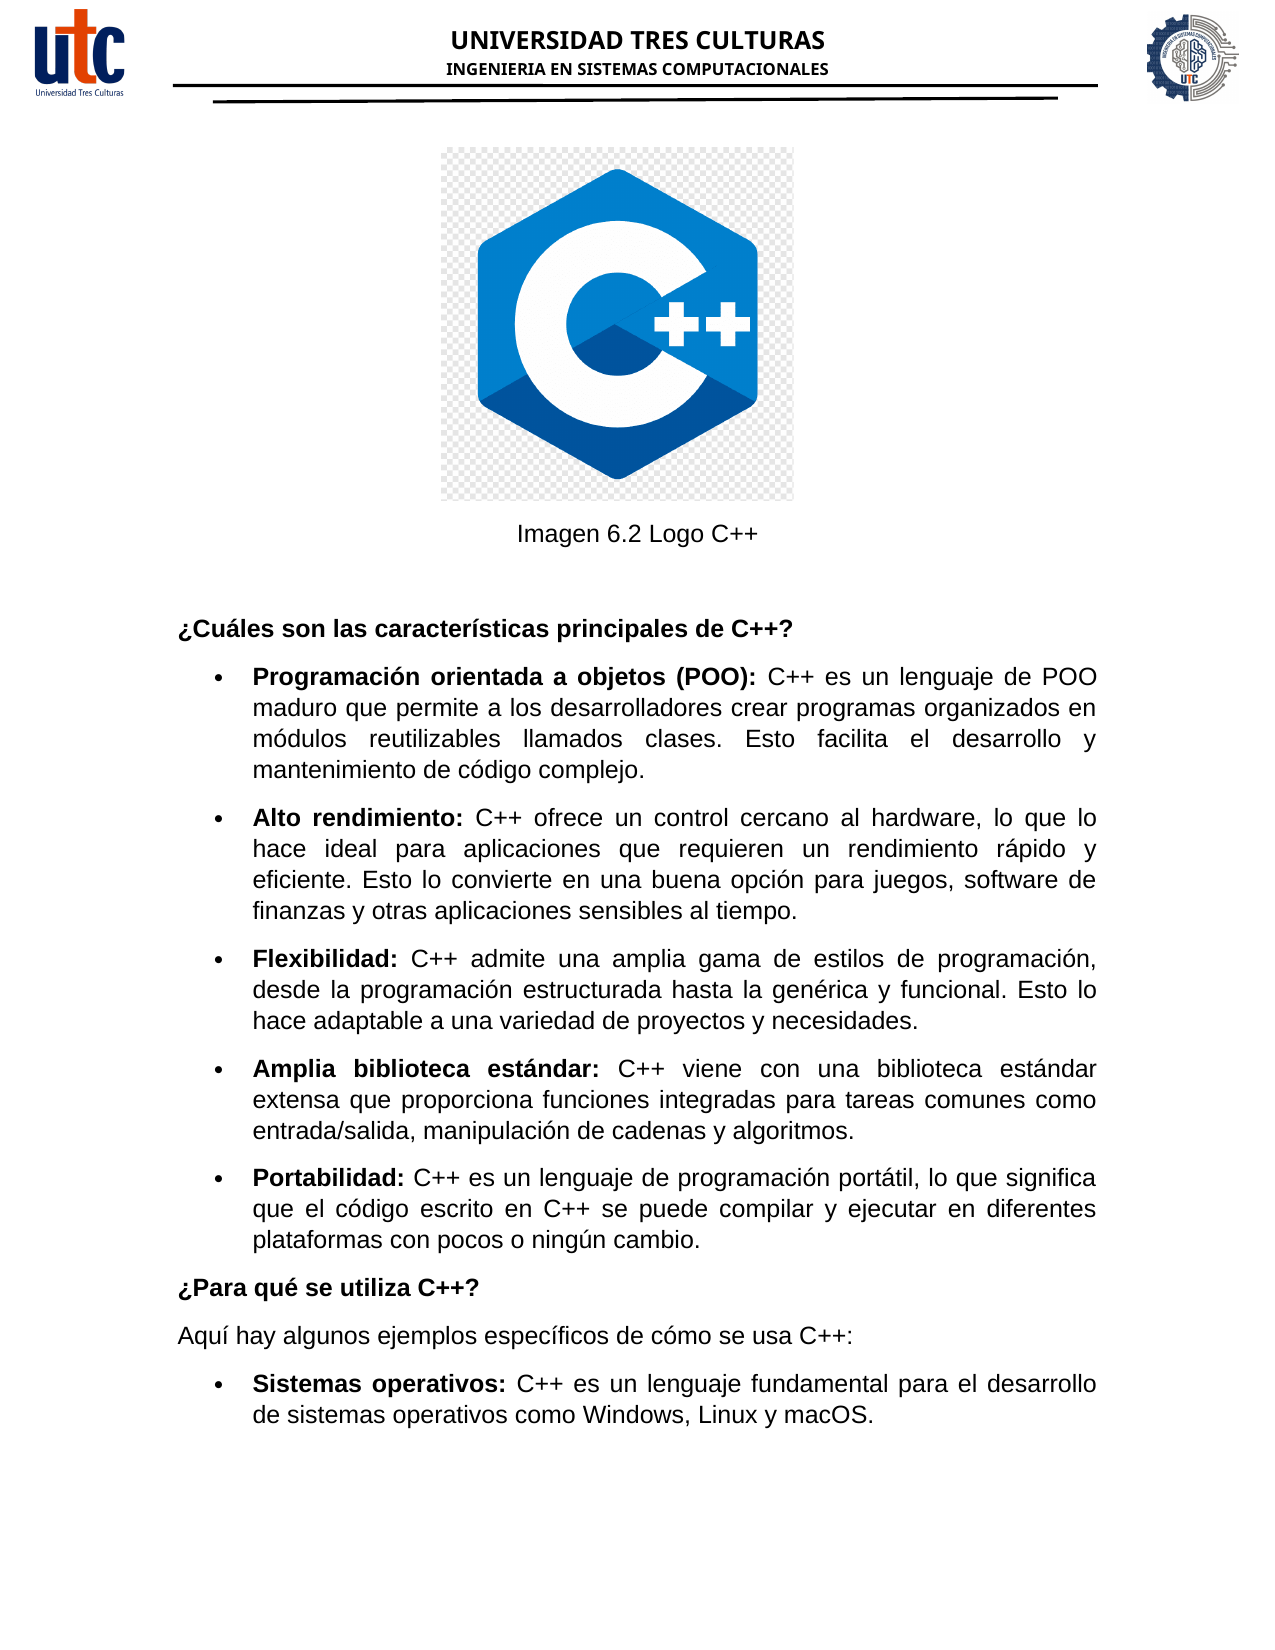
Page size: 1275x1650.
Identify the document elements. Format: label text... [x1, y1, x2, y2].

list Programación orientada a objetos (POO): C++ es un lenguaje de POO maduro que permite a los desarrolladores crear programas organizados en módulos reutilizables llamados clases. Esto facilita el desarrollo y mantenimiento de código complejo. [215, 662, 1098, 784]
text Aquí hay algunos ejemplos específicos de cómo se usa C++: [177, 1321, 1098, 1350]
picture [441, 147, 794, 501]
list Sistemas operativos: C++ es un lenguaje fundamental para el desarrollo de sistemas operativos como Windows, Linux y macOS. [215, 1369, 1098, 1428]
text ¿Para qué se utiliza C++? [177, 1273, 1098, 1302]
picture [1147, 11, 1239, 104]
text Imagen 6.2 Logo C++ [177, 519, 1098, 548]
text ¿Cuáles son las características principales de C++? [177, 614, 1098, 643]
picture [34, 9, 125, 96]
list Flexibilidad: C++ admite una amplia gama de estilos de programación, desde la programación estructurada hasta la genérica y funcional. Esto lo hace adaptable a una variedad de proyectos y necesidades. [215, 944, 1098, 1035]
list Amplia biblioteca estándar: C++ viene con una biblioteca estándar extensa que proporciona funciones integradas para tareas comunes como entrada/salida, manipulación de cadenas y algoritmos. [215, 1054, 1098, 1144]
list Portabilidad: C++ es un lenguaje de programación portátil, lo que significa que el código escrito en C++ se puede compilar y ejecutar en diferentes plataformas con pocos o ningún cambio. [215, 1163, 1098, 1254]
list Alto rendimiento: C++ ofrece un control cercano al hardware, lo que lo hace ideal para aplicaciones que requieren un rendimiento rápido y eficiente. Esto lo convierte en una buena opción para juegos, software de finanzas y otras aplicaciones sensibles al tiempo. [215, 803, 1098, 925]
